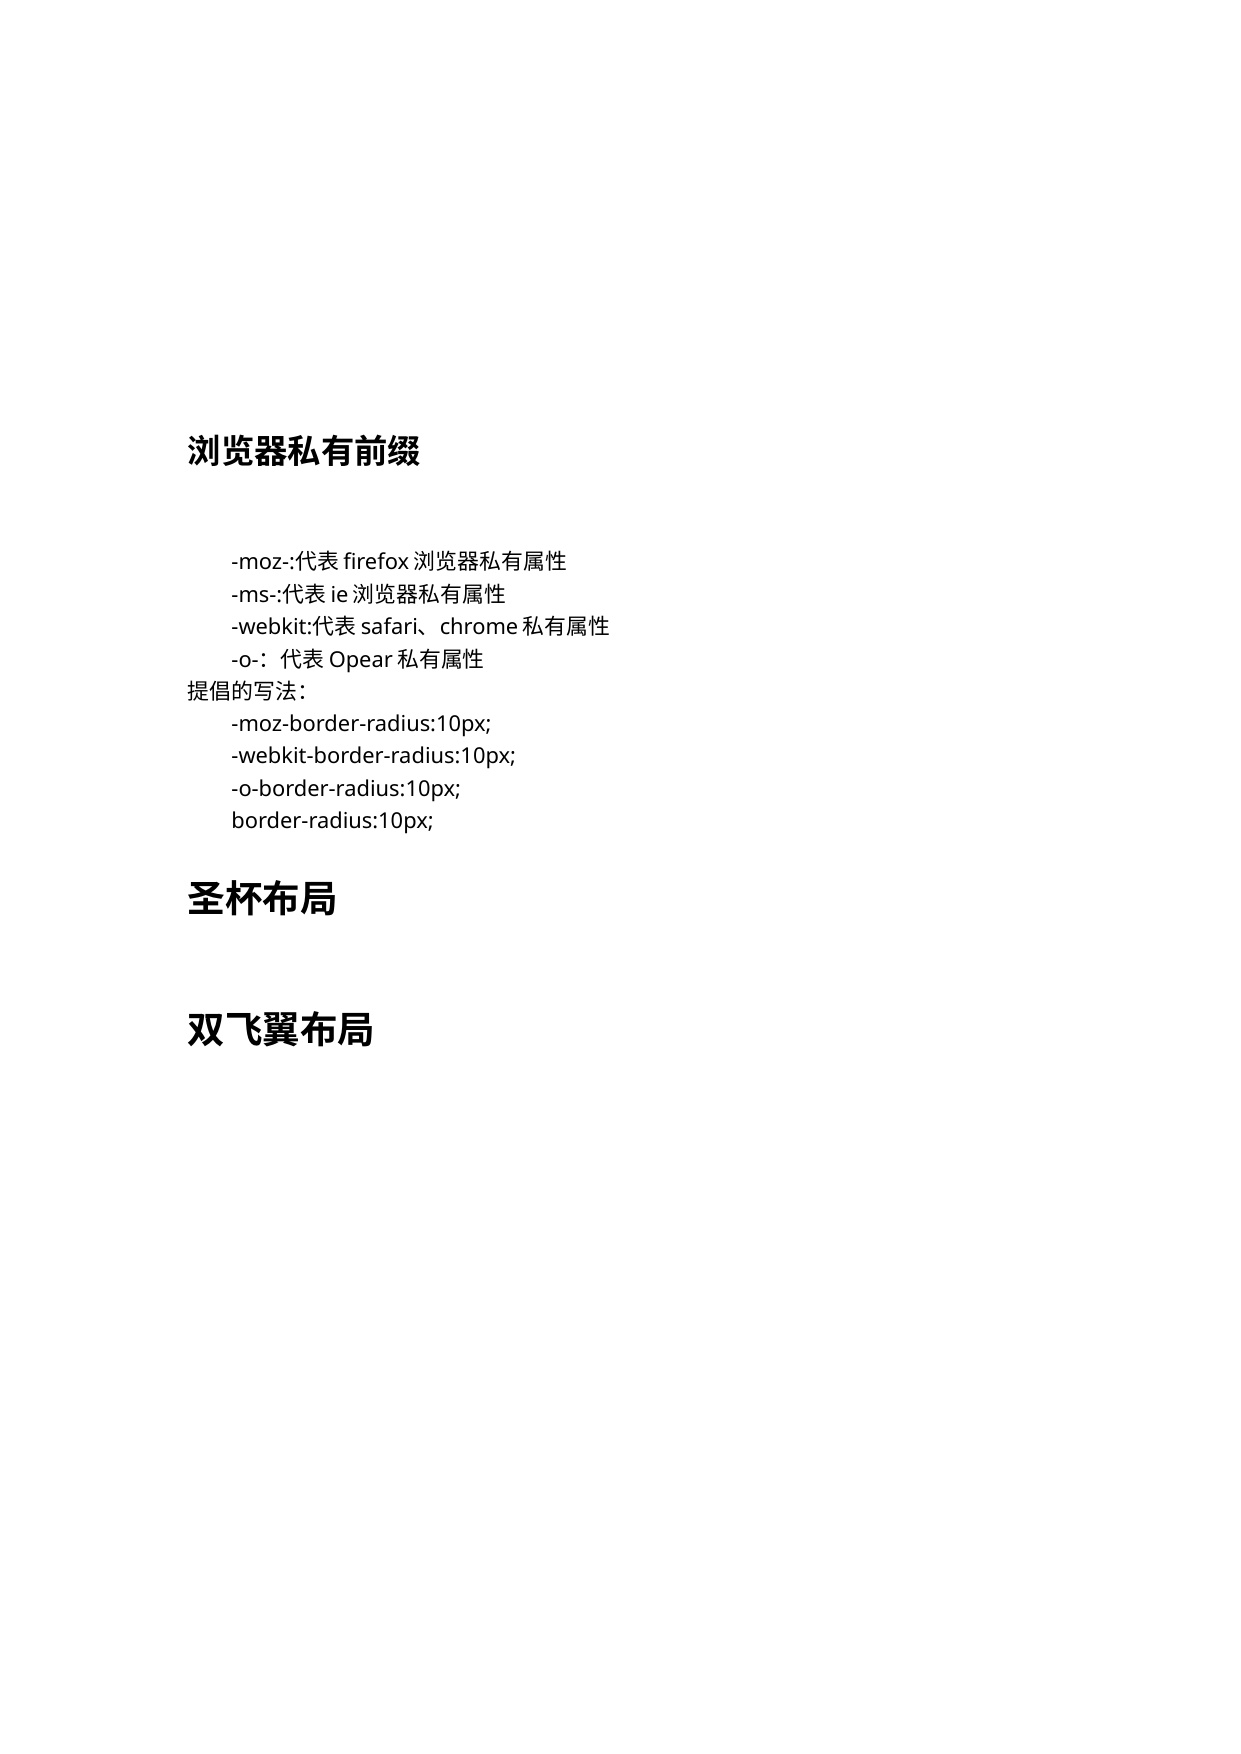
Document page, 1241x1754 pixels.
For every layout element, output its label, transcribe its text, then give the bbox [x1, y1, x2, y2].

text 提倡的写法： [187, 674, 1053, 706]
text -moz-:代表firefox浏览器私有属性 [187, 544, 1053, 576]
text -webkit-border-radius:10px; [187, 739, 1053, 771]
text -o-border-radius:10px; [187, 771, 1053, 804]
subtitle 浏览器私有前缀 [187, 417, 1053, 482]
text -webkit:代表safari、chrome私有属性 [187, 609, 1053, 641]
text -o-：代表Opear私有属性 [187, 641, 1053, 674]
subtitle 圣杯布局 [187, 863, 1053, 928]
subtitle 双飞翼布局 [187, 995, 1053, 1060]
text -ms-:代表ie浏览器私有属性 [187, 576, 1053, 609]
text -moz-border-radius:10px; [187, 706, 1053, 739]
text border-radius:10px; [187, 804, 1053, 836]
